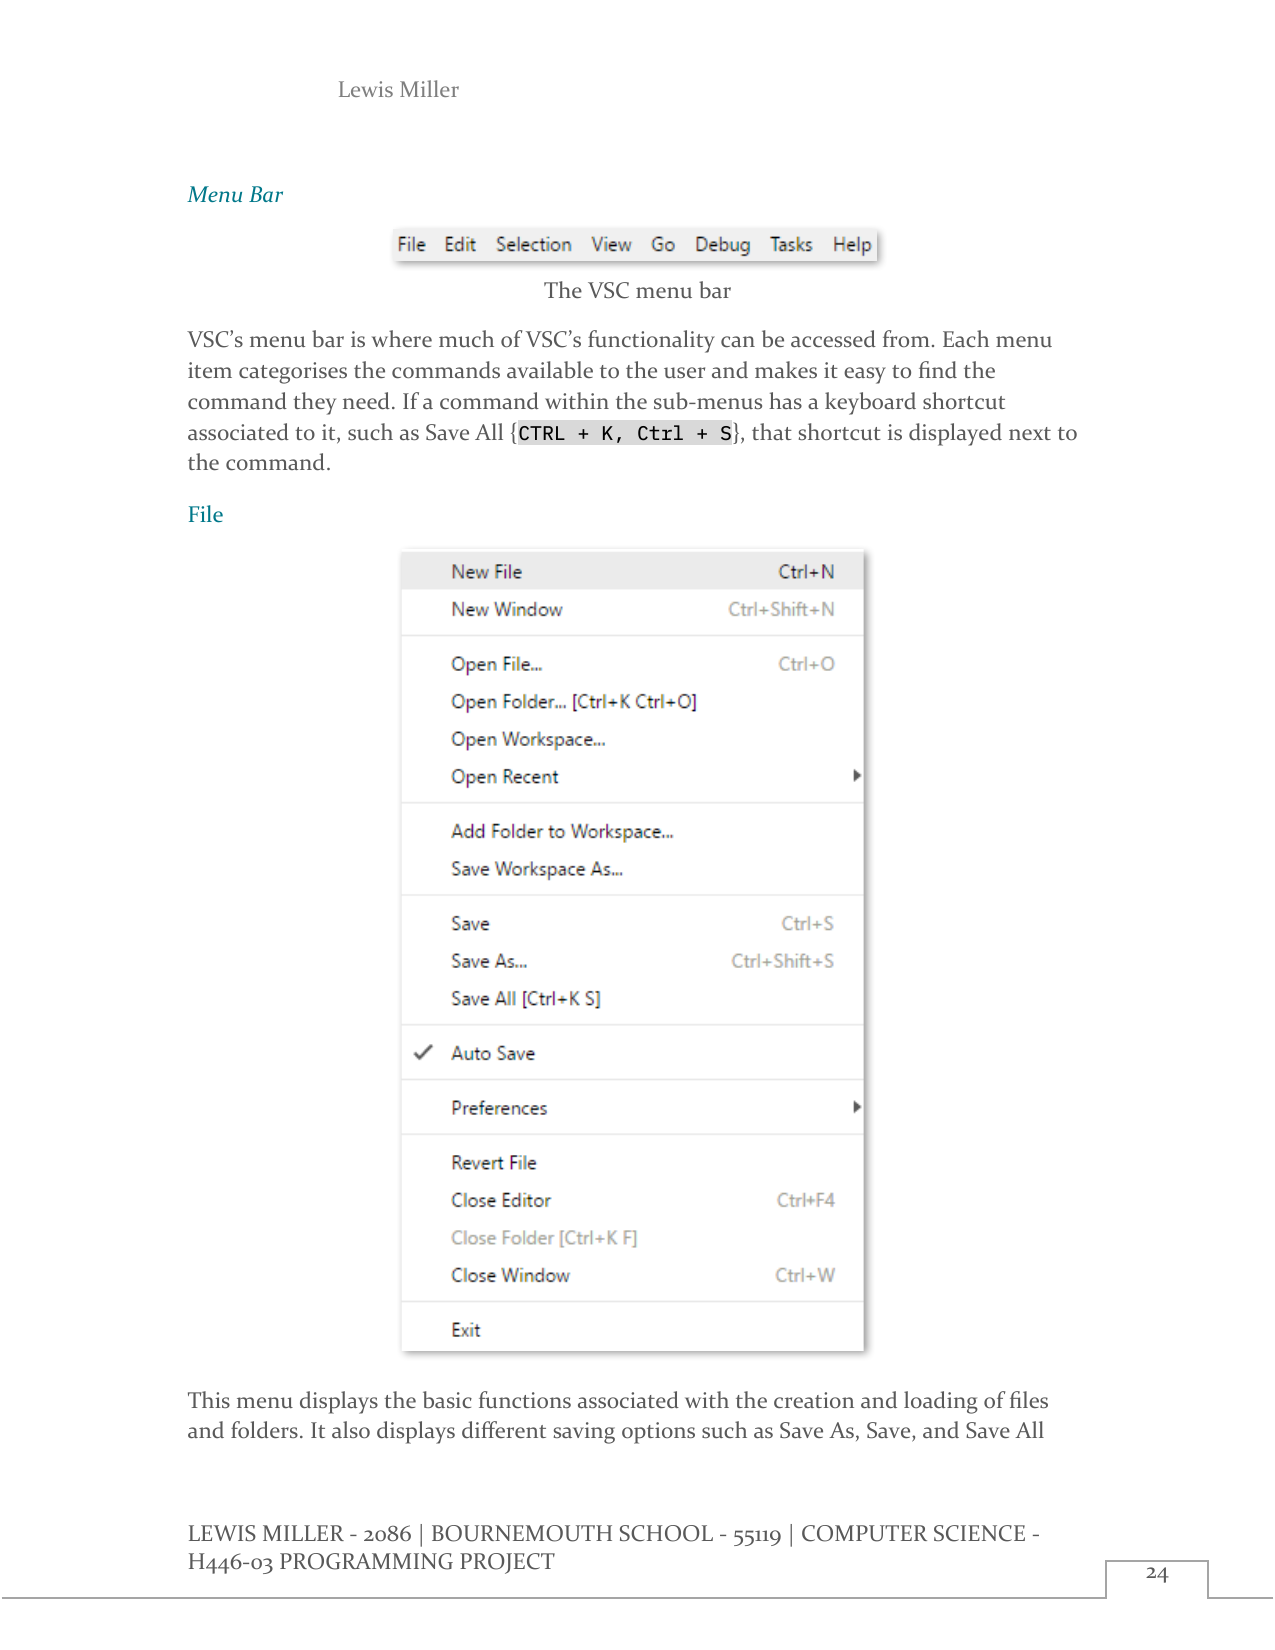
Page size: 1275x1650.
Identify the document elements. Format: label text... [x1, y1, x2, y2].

subtitle File [187, 500, 1088, 528]
text VSC’s menu bar is where much of VSC’s functionality can be accessed from. Each menu item categorises the commands available to the user and makes it easy to find the command they need. If a command within the sub-menus has a keyboard shortcut associated to it, such as Save All {CTRL + K, Ctrl + S}, that shortcut is displayed next to the command. [187, 325, 1088, 476]
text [187, 1386, 1088, 1445]
subtitle Menu Bar [187, 180, 1088, 208]
picture [393, 229, 877, 261]
text The VSC menu bar [187, 277, 1088, 304]
picture [401, 549, 864, 1351]
